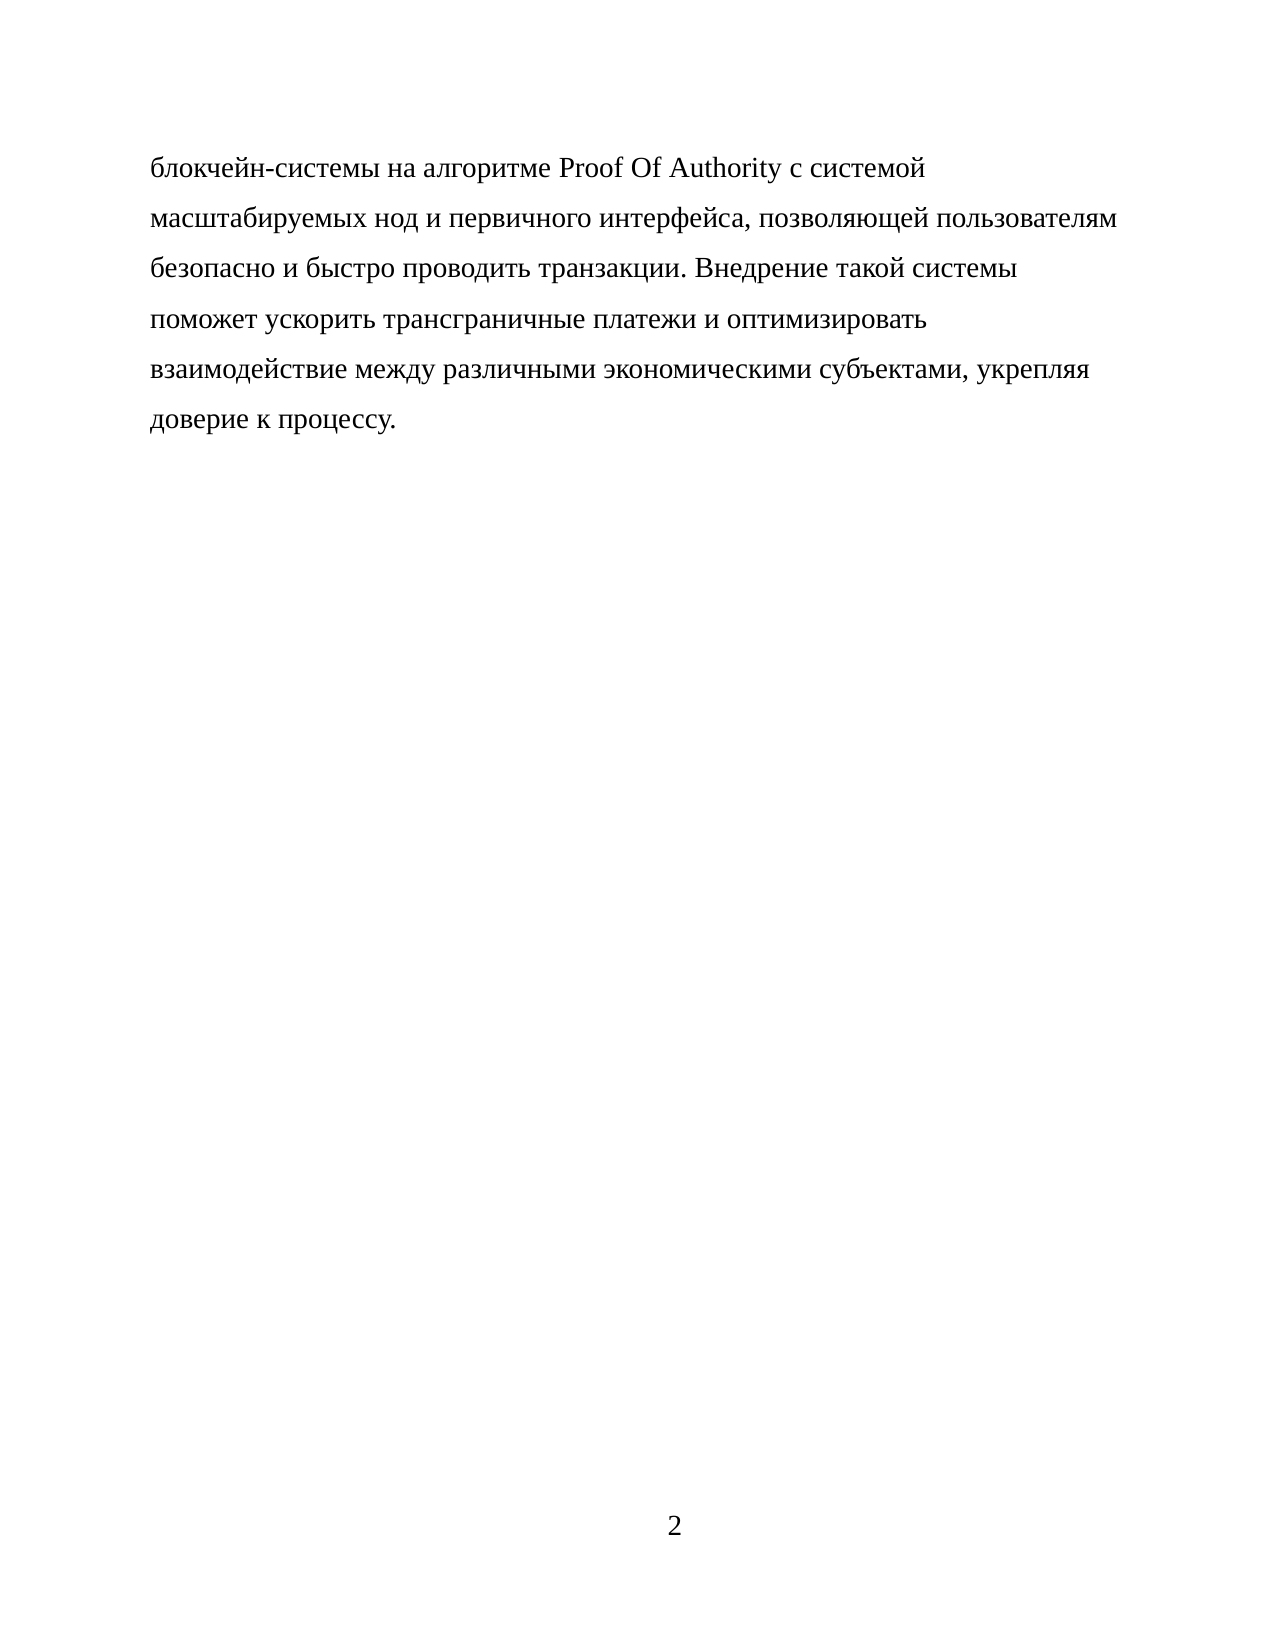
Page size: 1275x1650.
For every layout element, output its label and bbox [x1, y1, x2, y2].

text [150, 150, 1125, 435]
